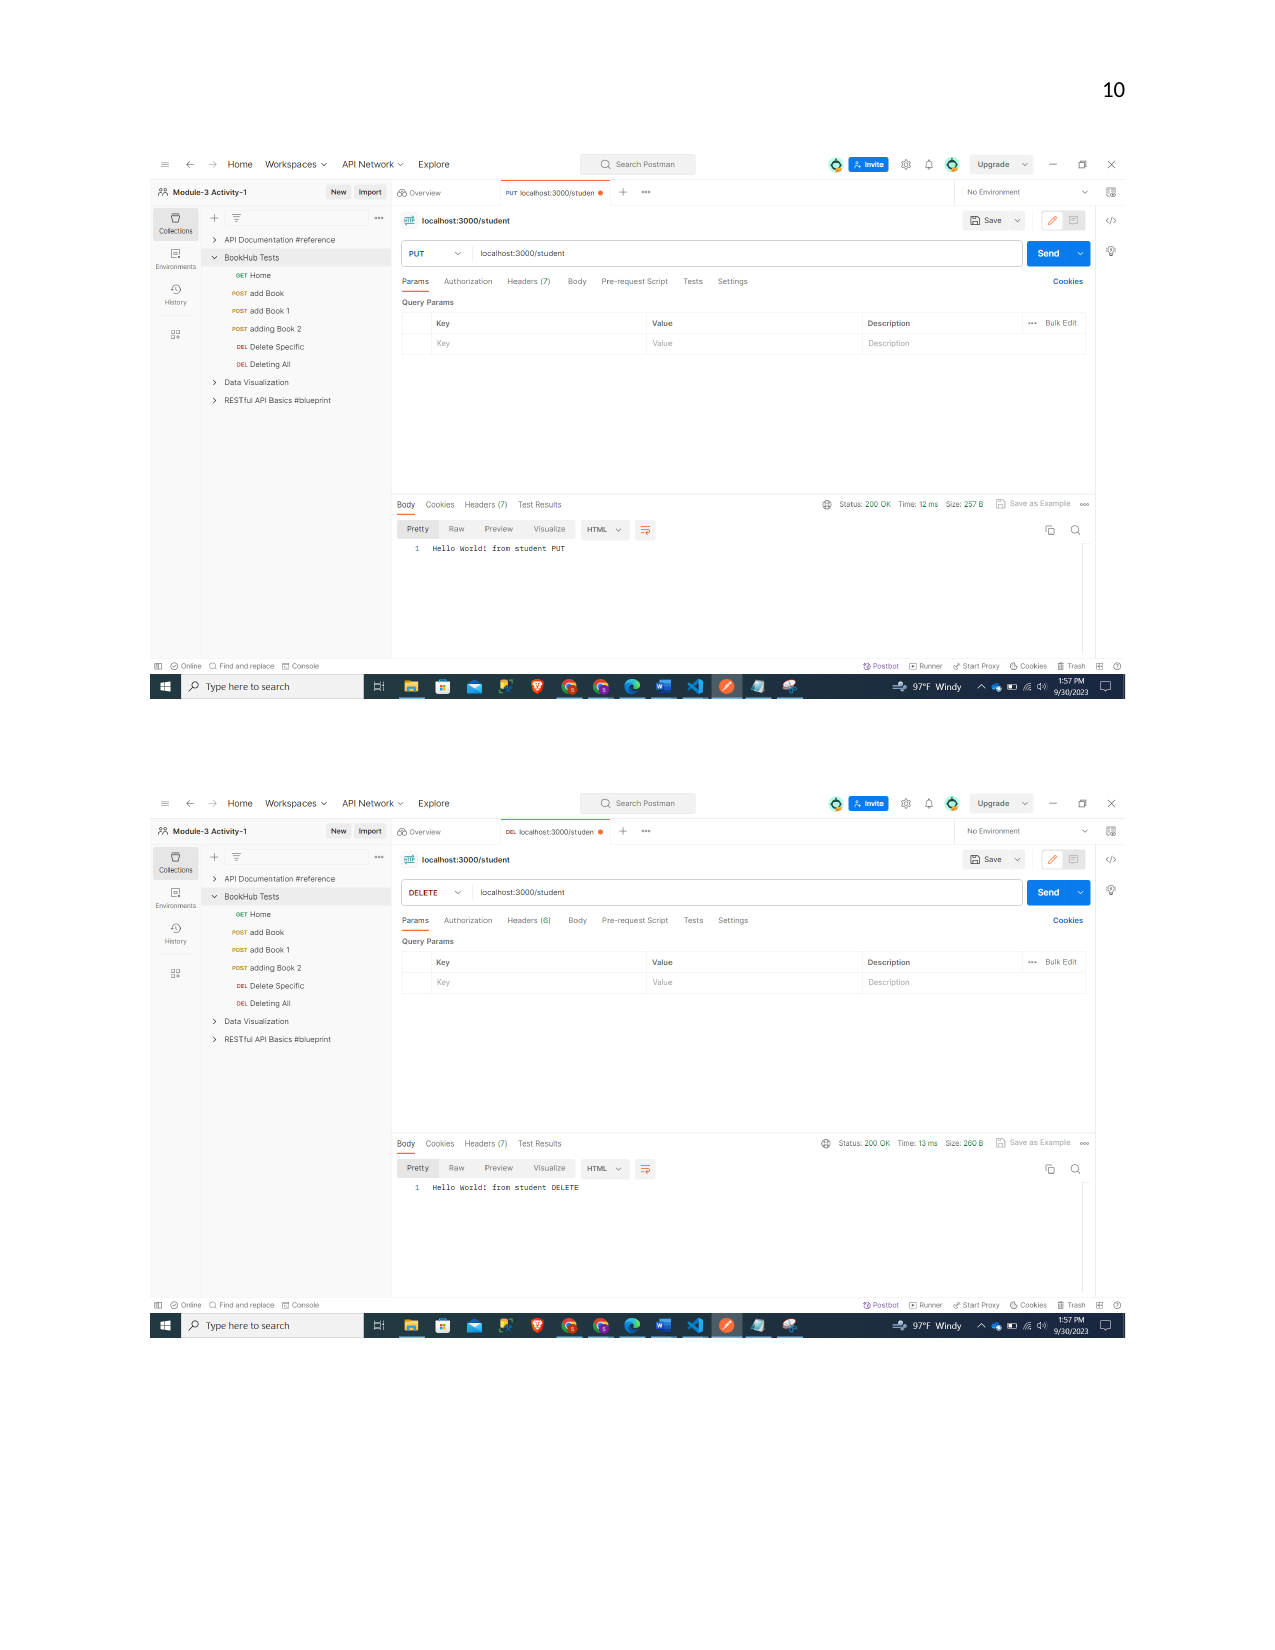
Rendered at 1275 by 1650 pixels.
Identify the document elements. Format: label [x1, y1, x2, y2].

picture [150, 788, 1125, 1338]
picture [150, 150, 1125, 699]
